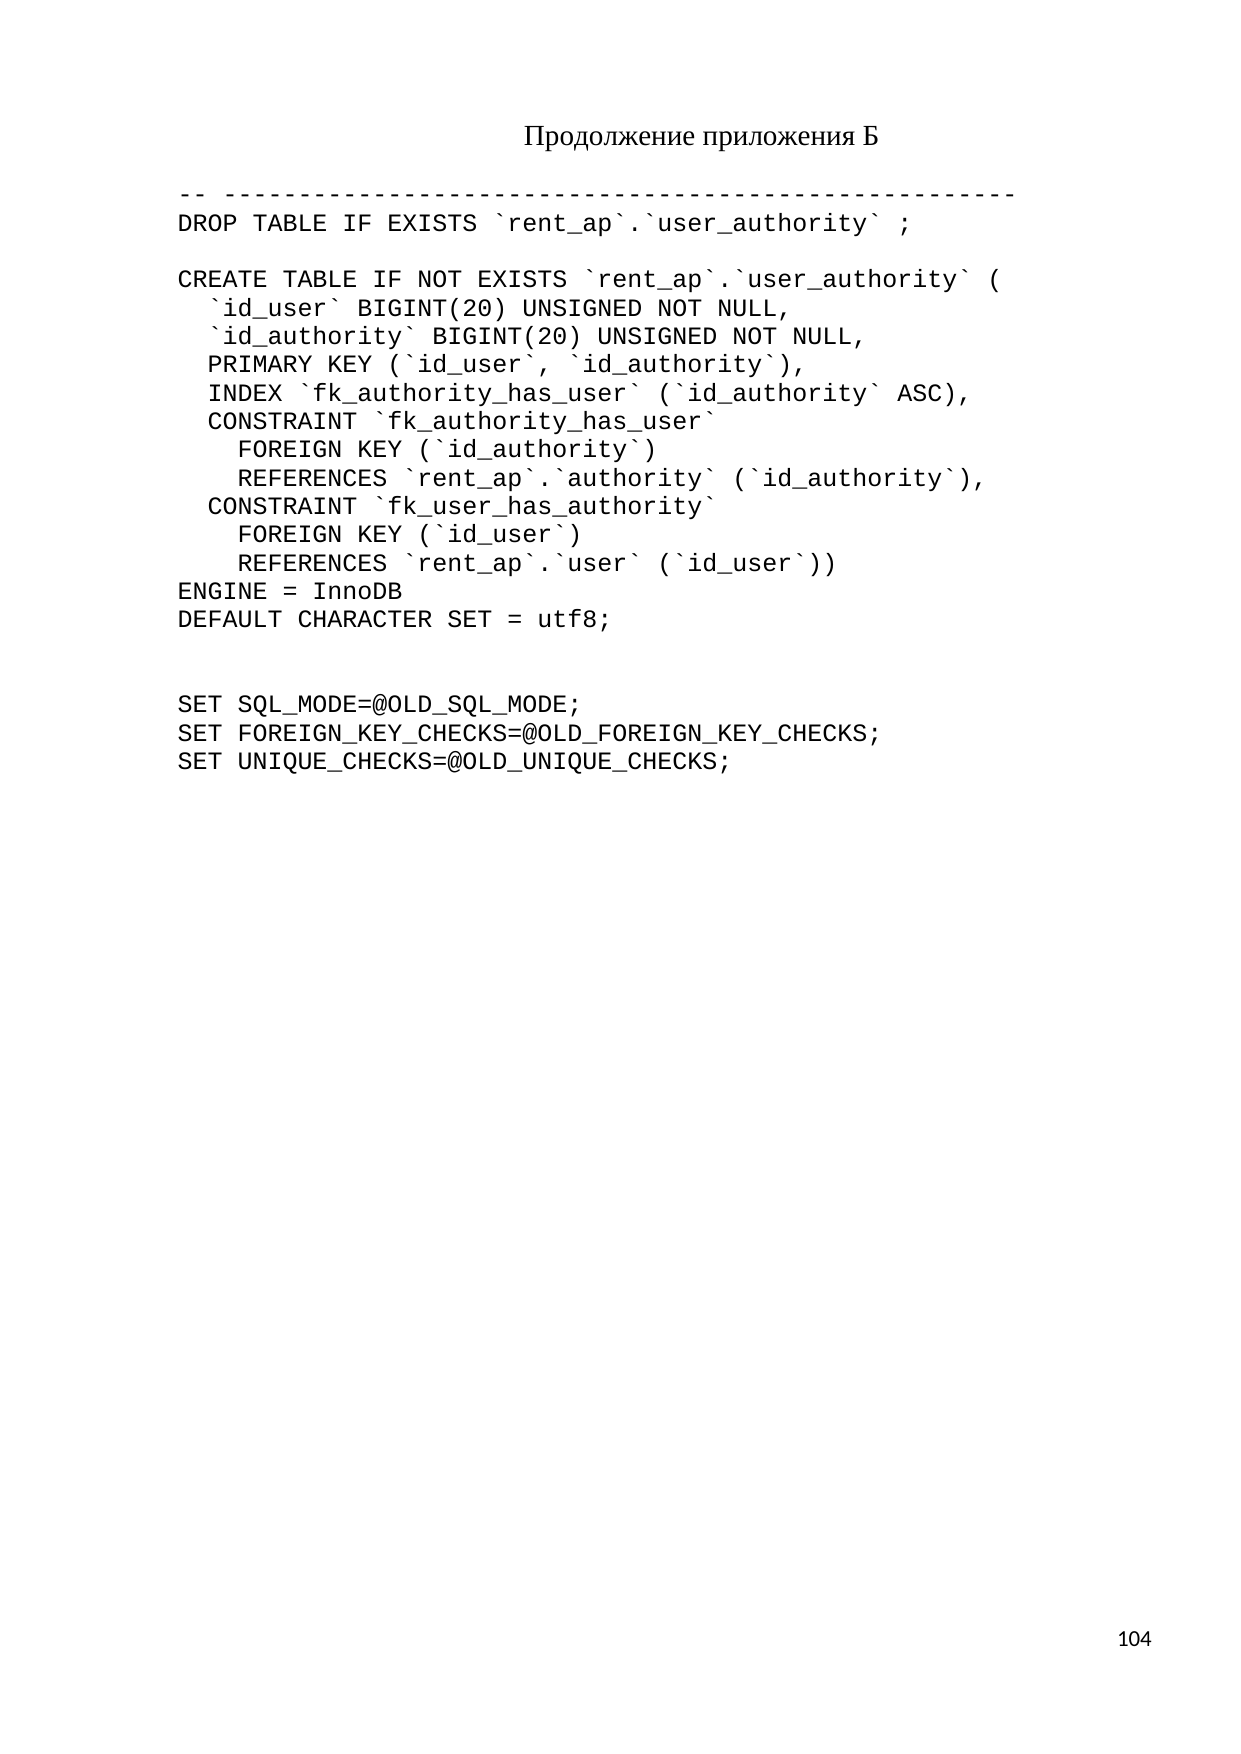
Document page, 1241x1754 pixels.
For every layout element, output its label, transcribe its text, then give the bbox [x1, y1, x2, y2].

text REFERENCES `rent_ap`.`user` (`id_user`)) [177, 550, 1152, 579]
text CONSTRAINT `fk_user_has_authority` [177, 494, 1152, 522]
text `id_authority` BIGINT(20) UNSIGNED NOT NULL, [177, 324, 1152, 352]
text FOREIGN KEY (`id_user`) [177, 522, 1152, 550]
text PRIMARY KEY (`id_user`, `id_authority`), [177, 352, 1152, 380]
text DROP TABLE IF EXISTS `rent_ap`.`user_authority` ; [177, 210, 1152, 239]
text ENGINE = InnoDB [177, 579, 1152, 607]
text INDEX `fk_authority_has_user` (`id_authority` ASC), [177, 380, 1152, 409]
text SET FOREIGN_KEY_CHECKS=@OLD_FOREIGN_KEY_CHECKS; [177, 720, 1152, 749]
text CONSTRAINT `fk_authority_has_user` [177, 409, 1152, 437]
text SET UNIQUE_CHECKS=@OLD_UNIQUE_CHECKS; [177, 749, 1152, 777]
text `id_user` BIGINT(20) UNSIGNED NOT NULL, [177, 295, 1152, 324]
text CREATE TABLE IF NOT EXISTS `rent_ap`.`user_authority` ( [177, 267, 1152, 295]
text FOREIGN KEY (`id_authority`) [177, 437, 1152, 465]
text DEFAULT CHARACTER SET = utf8; [177, 607, 1152, 635]
text REFERENCES `rent_ap`.`authority` (`id_authority`), [177, 465, 1152, 494]
text SET SQL_MODE=@OLD_SQL_MODE; [177, 692, 1152, 720]
text Продолжение приложения Б [177, 118, 1152, 152]
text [177, 182, 1152, 210]
